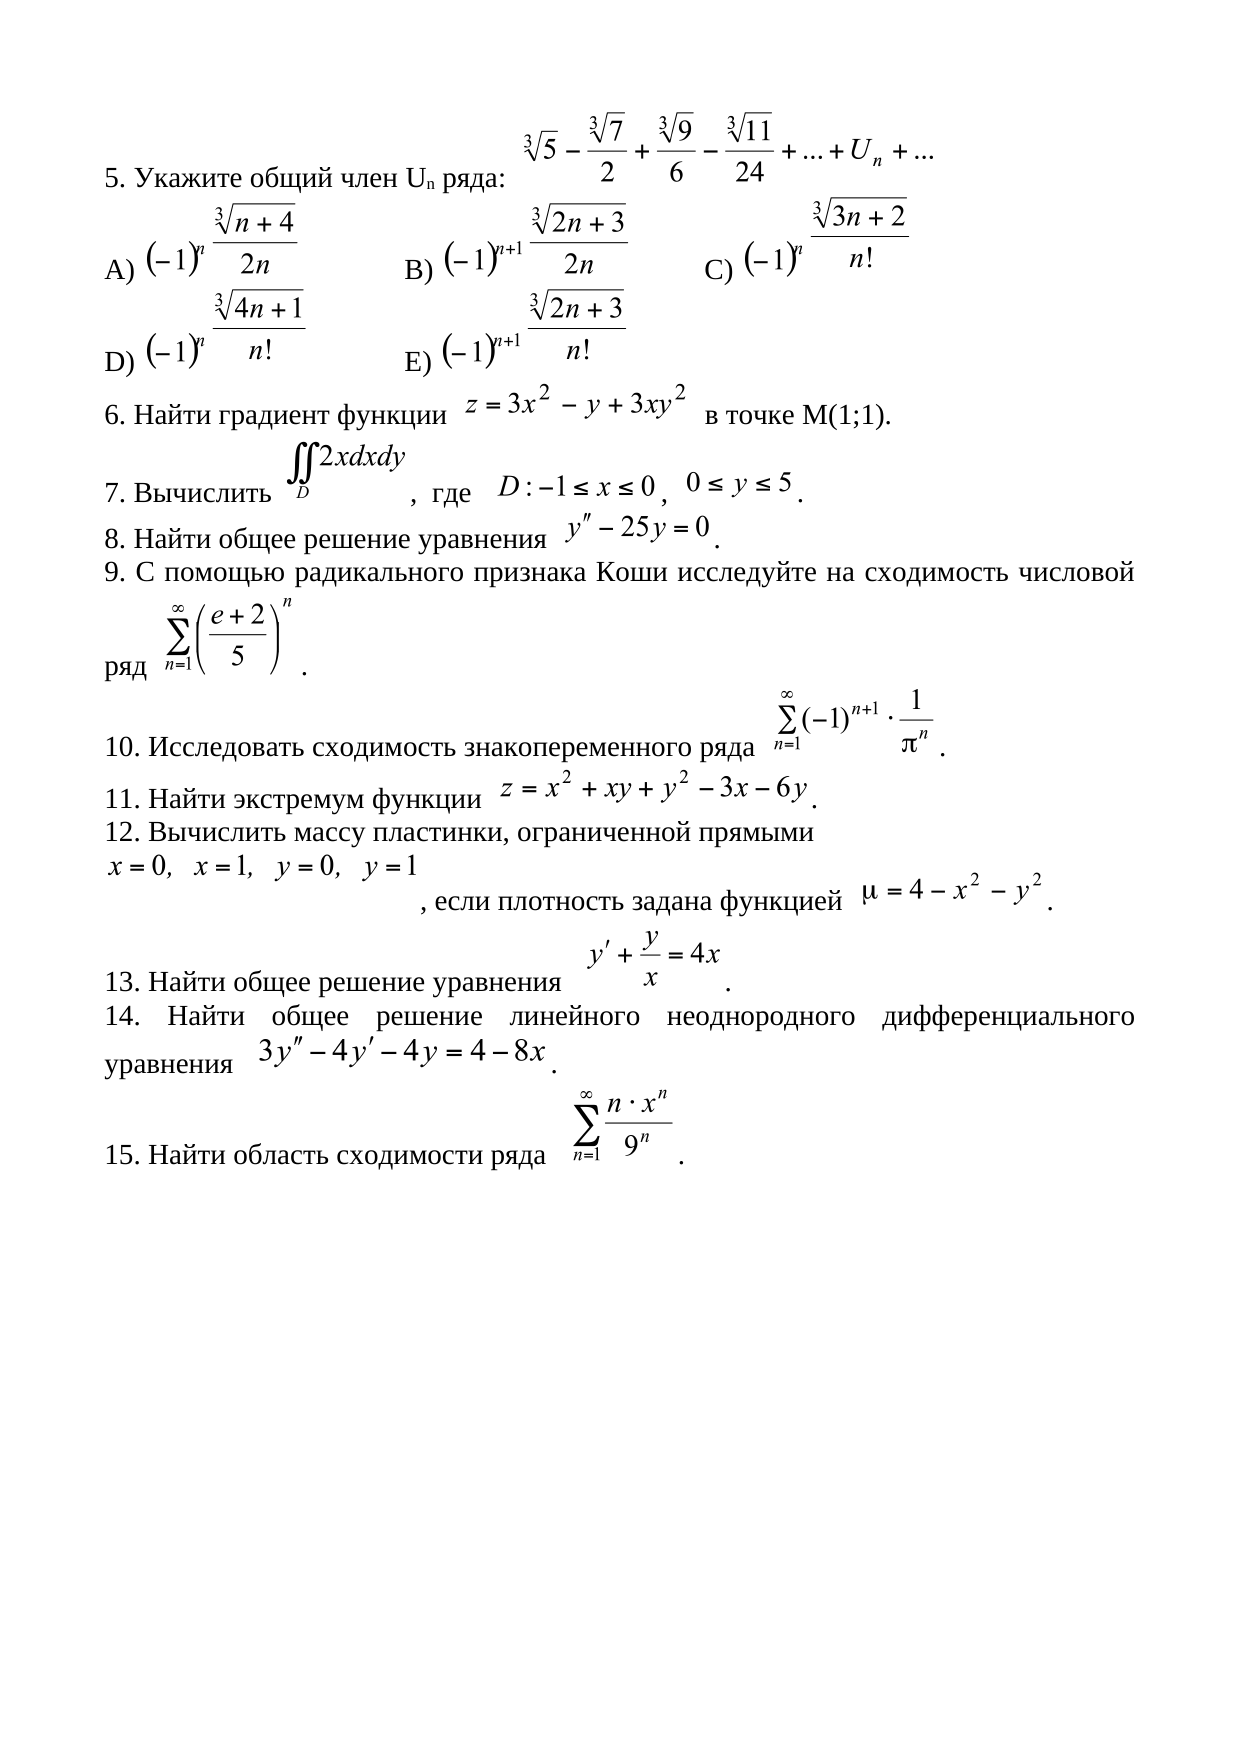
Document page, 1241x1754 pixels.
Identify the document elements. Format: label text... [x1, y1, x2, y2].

picture [461, 377, 690, 425]
picture [161, 587, 301, 676]
picture [496, 762, 811, 809]
picture [520, 109, 938, 188]
picture [561, 509, 714, 549]
picture [286, 431, 410, 503]
text 7. Вычислить , где , . [104, 431, 1136, 509]
picture [255, 1031, 551, 1074]
picture [440, 199, 632, 280]
picture [770, 681, 939, 757]
picture [568, 1080, 678, 1165]
picture [740, 193, 913, 280]
text 15. Найти область сходимости ряда . [104, 1080, 1136, 1171]
picture [857, 865, 1047, 911]
picture [142, 199, 302, 280]
text 10. Исследовать сходимость знакопеременного ряда . [104, 682, 1136, 763]
text 6. Найти градиент функции в точке М(1;1). [104, 378, 1136, 431]
picture [493, 468, 661, 503]
picture [438, 285, 630, 372]
text 14. Найти общее решение линейного неоднородного дифференциального уравнения . [104, 998, 1136, 1080]
text 13. Найти общее решение уравнения . [104, 917, 1136, 998]
picture [142, 285, 311, 372]
picture [104, 848, 420, 911]
picture [682, 465, 797, 503]
picture [583, 916, 725, 992]
text 9. С помощью радикального признака Коши исследуйте на сходимость числовой ряд . [104, 554, 1136, 682]
text 8. Найти общее решение уравнения . [104, 509, 1136, 554]
